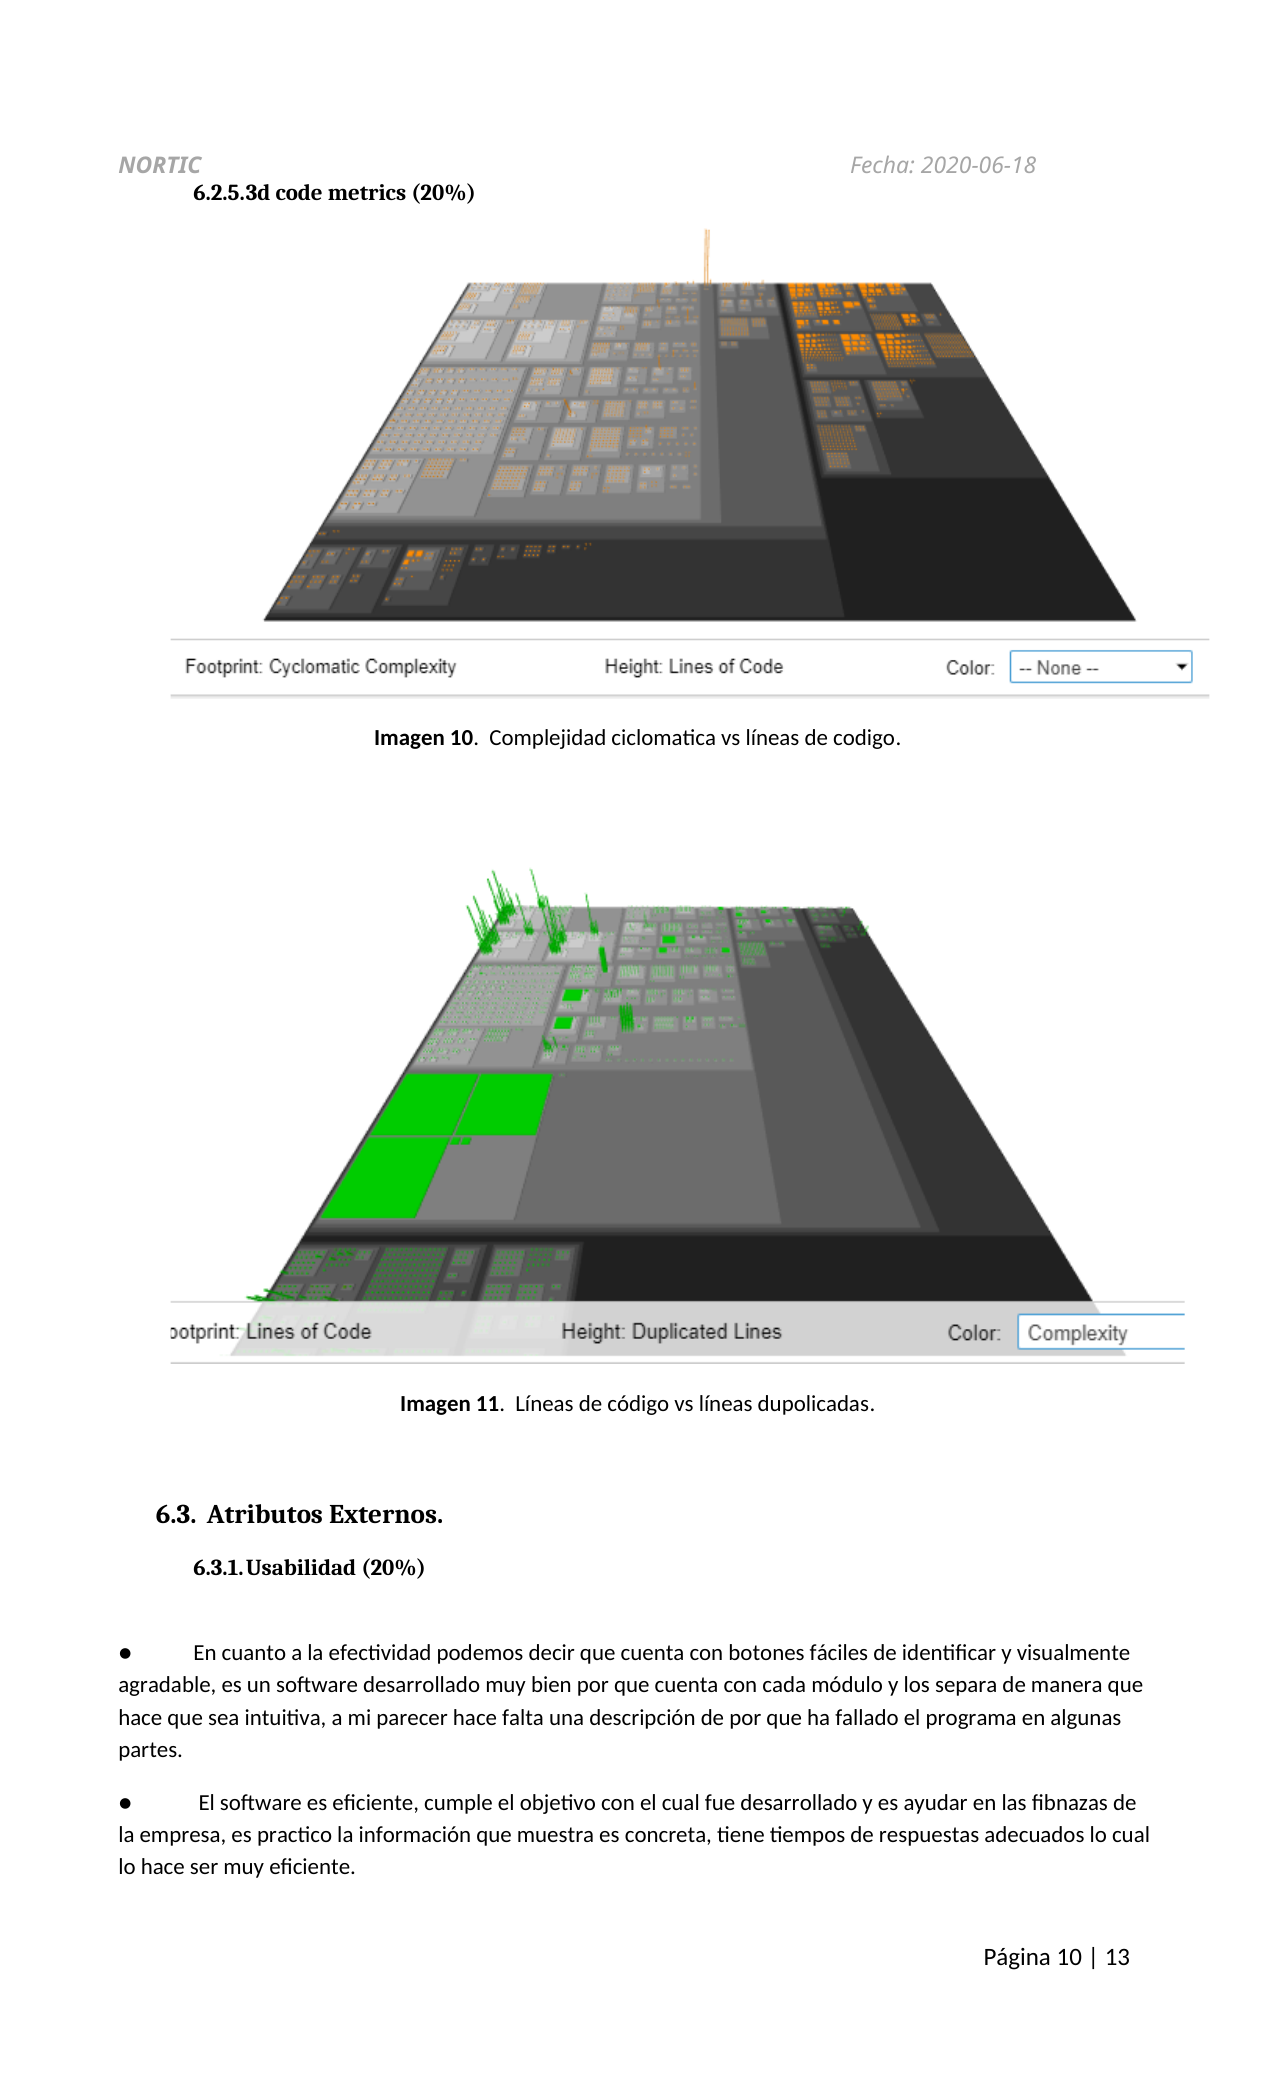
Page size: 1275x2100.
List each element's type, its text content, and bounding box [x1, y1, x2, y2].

subtitle Atributos Externos. [156, 1499, 1157, 1530]
picture [170, 832, 1185, 1364]
text ● En cuanto a la efectividad podemos decir que cuenta con botones fáciles de identificar y visualmente agradable, es un software desarrollado muy bien por que cuenta con cada módulo y los separa de manera que hace que sea intuitiva, a mi parecer hace falta una descripción de por que ha fallado el programa en algunas partes. [118, 1638, 1157, 1763]
text Imagen 11. Líneas de código vs líneas dupolicadas. [118, 1389, 1157, 1417]
subtitle 3d code metrics (20%) [193, 180, 1157, 206]
text ● El software es eficiente, cumple el objetivo con el cual fue desarrollado y es ayudar en las fibnazas de la empresa, es practico la información que muestra es concreta, tiene tiempos de respuestas adecuados lo cual lo hace ser muy eficiente. [118, 1788, 1157, 1880]
subtitle Usabilidad (20%) [193, 1555, 1157, 1582]
picture [170, 210, 1210, 699]
text Imagen 10. Complejidad ciclomatica vs líneas de codigo. [118, 723, 1157, 751]
